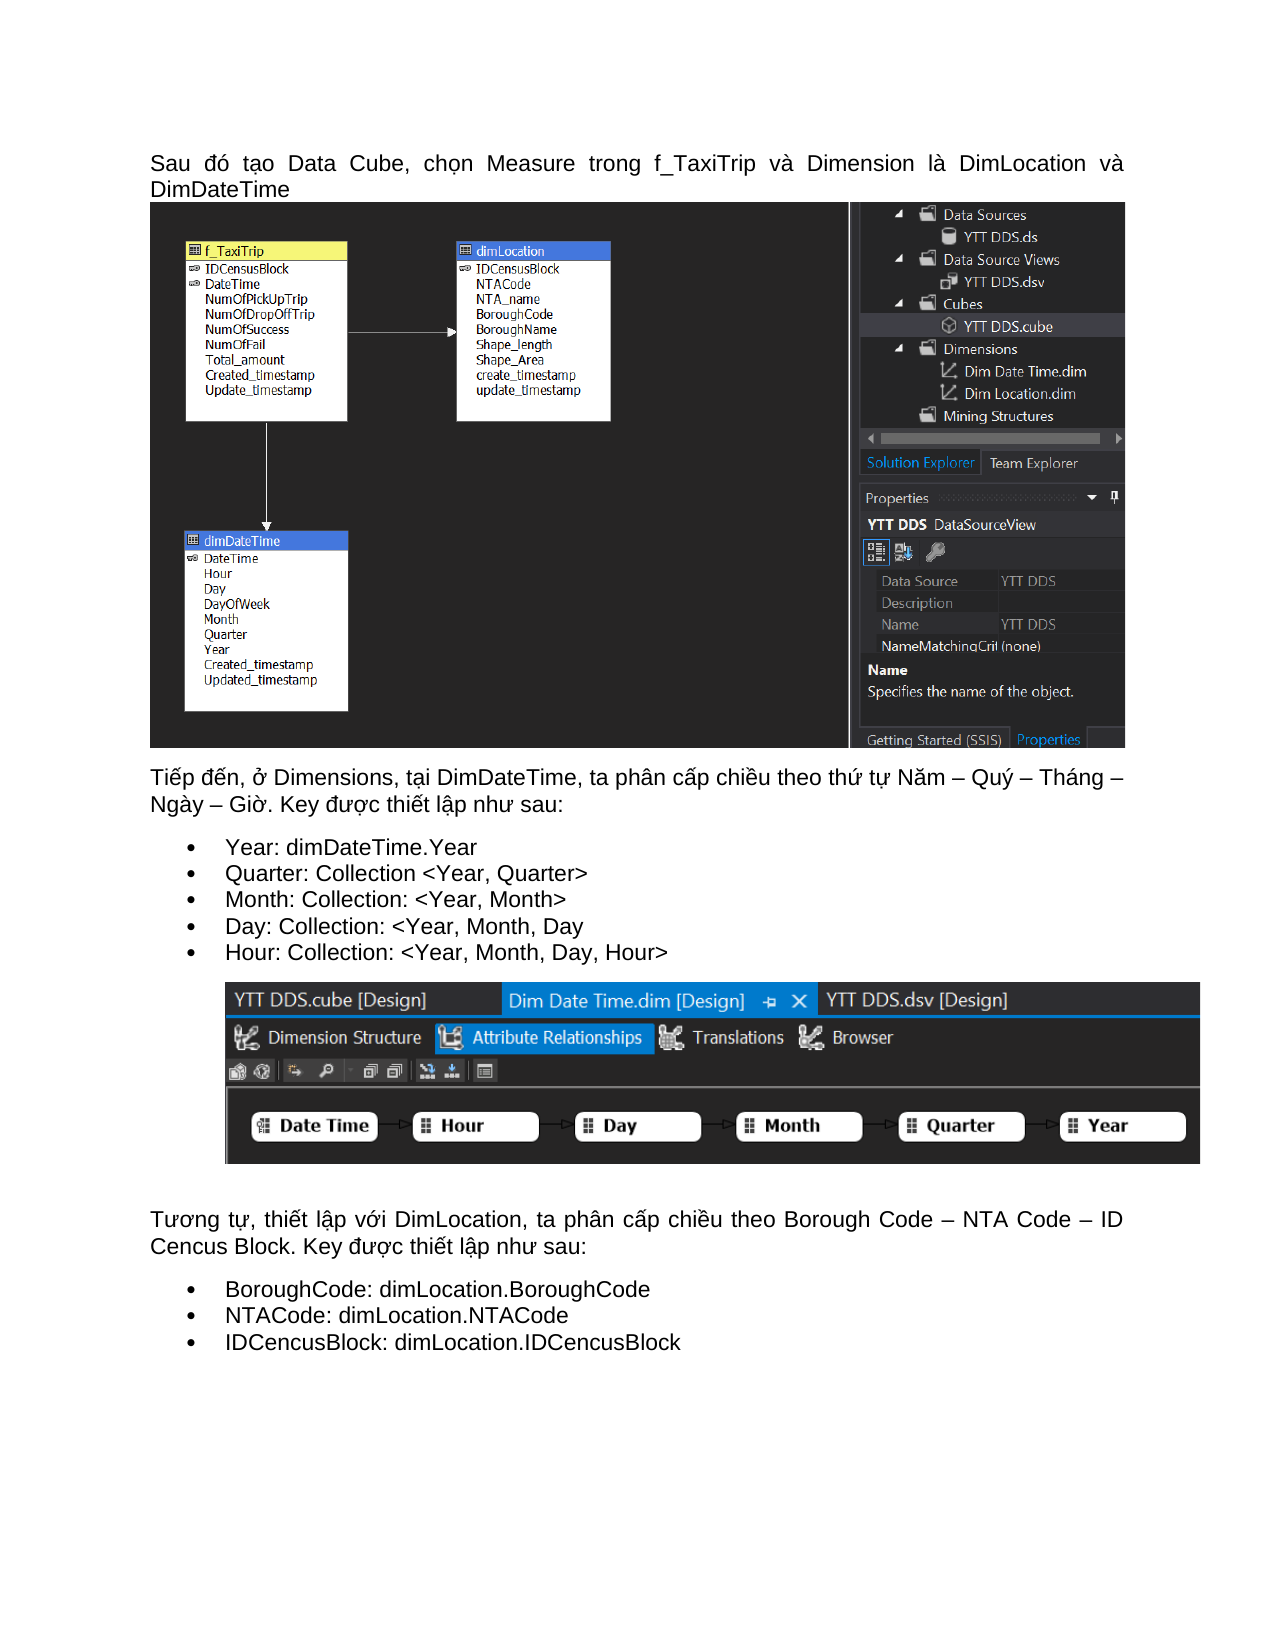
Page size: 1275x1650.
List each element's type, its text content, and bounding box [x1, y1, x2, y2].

text Sau đó tạo Data Cube, chọn Measure trong f_TaxiTrip và Dimension là DimLocation và DimDateTime [150, 150, 1125, 202]
list NTACode: dimLocation.NTACode [187, 1302, 1125, 1328]
picture [150, 202, 1125, 748]
list Quarter: Collection <Year, Quarter> [187, 860, 1125, 886]
list IDCencusBlock: dimLocation.IDCencusBlock [187, 1328, 1125, 1355]
list Month: Collection: <Year, Month> [187, 886, 1125, 913]
list BoroughCode: dimLocation.BoroughCode [187, 1276, 1125, 1302]
text Tiếp đến, ở Dimensions, tại DimDateTime, ta phân cấp chiều theo thứ tự Năm – Quý – Tháng – Ngày – Giờ. Key được thiết lập như sau: [150, 764, 1125, 817]
text Tương tự, thiết lập với DimLocation, ta phân cấp chiều theo Borough Code – NTA Code – ID Cencus Block. Key được thiết lập như sau: [150, 1206, 1125, 1259]
list Year: dimDateTime.Year [187, 834, 1125, 860]
list Day: Collection: <Year, Month, Day [187, 913, 1125, 939]
list Hour: Collection: <Year, Month, Day, Hour> [187, 939, 1125, 966]
picture [225, 982, 1200, 1164]
